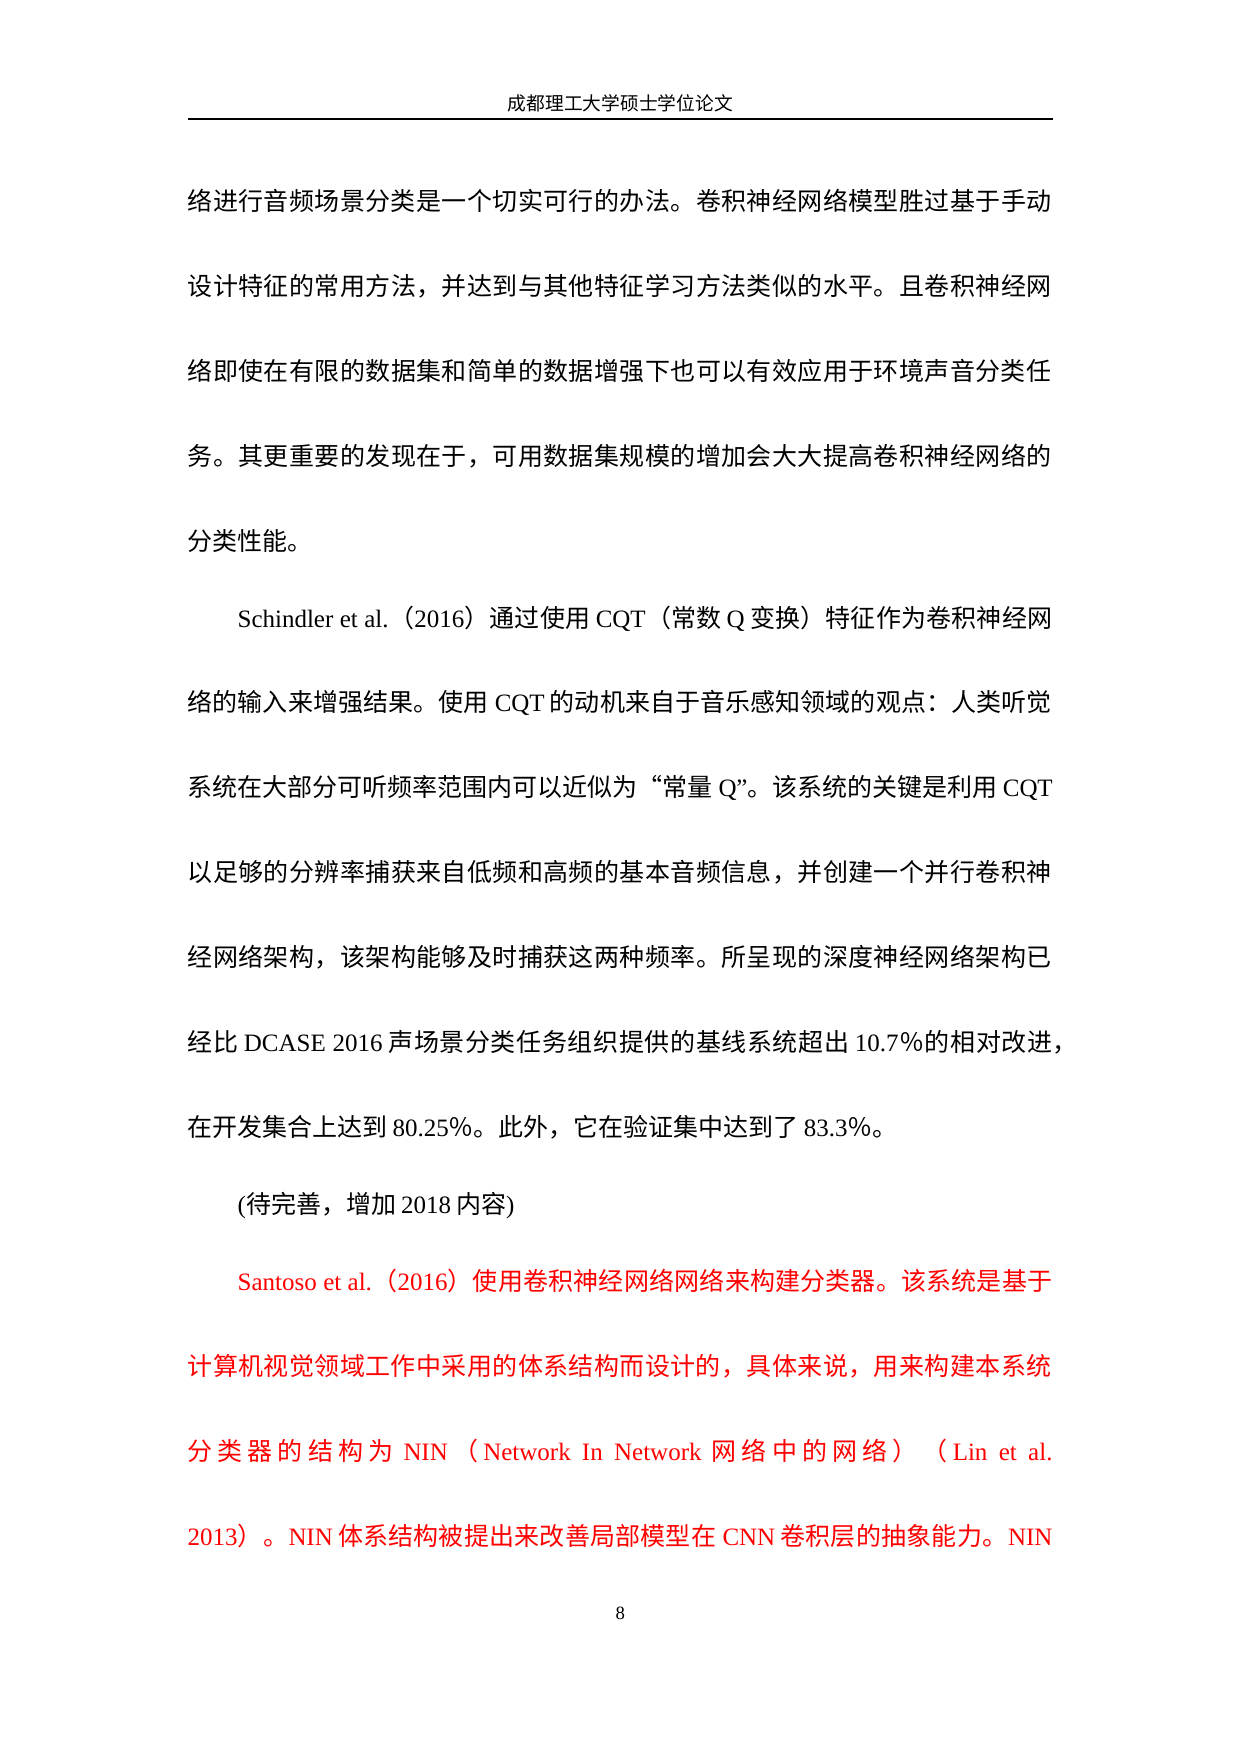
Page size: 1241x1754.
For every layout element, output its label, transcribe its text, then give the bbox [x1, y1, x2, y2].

text (待完善，增加2018内容) [187, 1168, 1053, 1236]
text Schindler et al.（2016）通过使用CQT（常数Q变换）特征作为卷积神经网络的输入来增强结果。使用CQT的动机来自于音乐感知领域的观点：人类听觉系统在大部分可听频率范围内可以近似为“常量Q”。该系统的关键是利用CQT以足够的分辨率捕获来自低频和高频的基本音频信息，并创建一个并行卷积神经网络架构，该架构能够及时捕获这两种频率。所呈现的深度神经网络架构已经比DCASE 2016声场景分类任务组织提供的基线系统超出10.7％的相对改进，在开发集合上达到80.25％。此外，它在验证集中达到了83.3％。 [187, 582, 1053, 1159]
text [187, 166, 1053, 573]
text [187, 1246, 1053, 1568]
